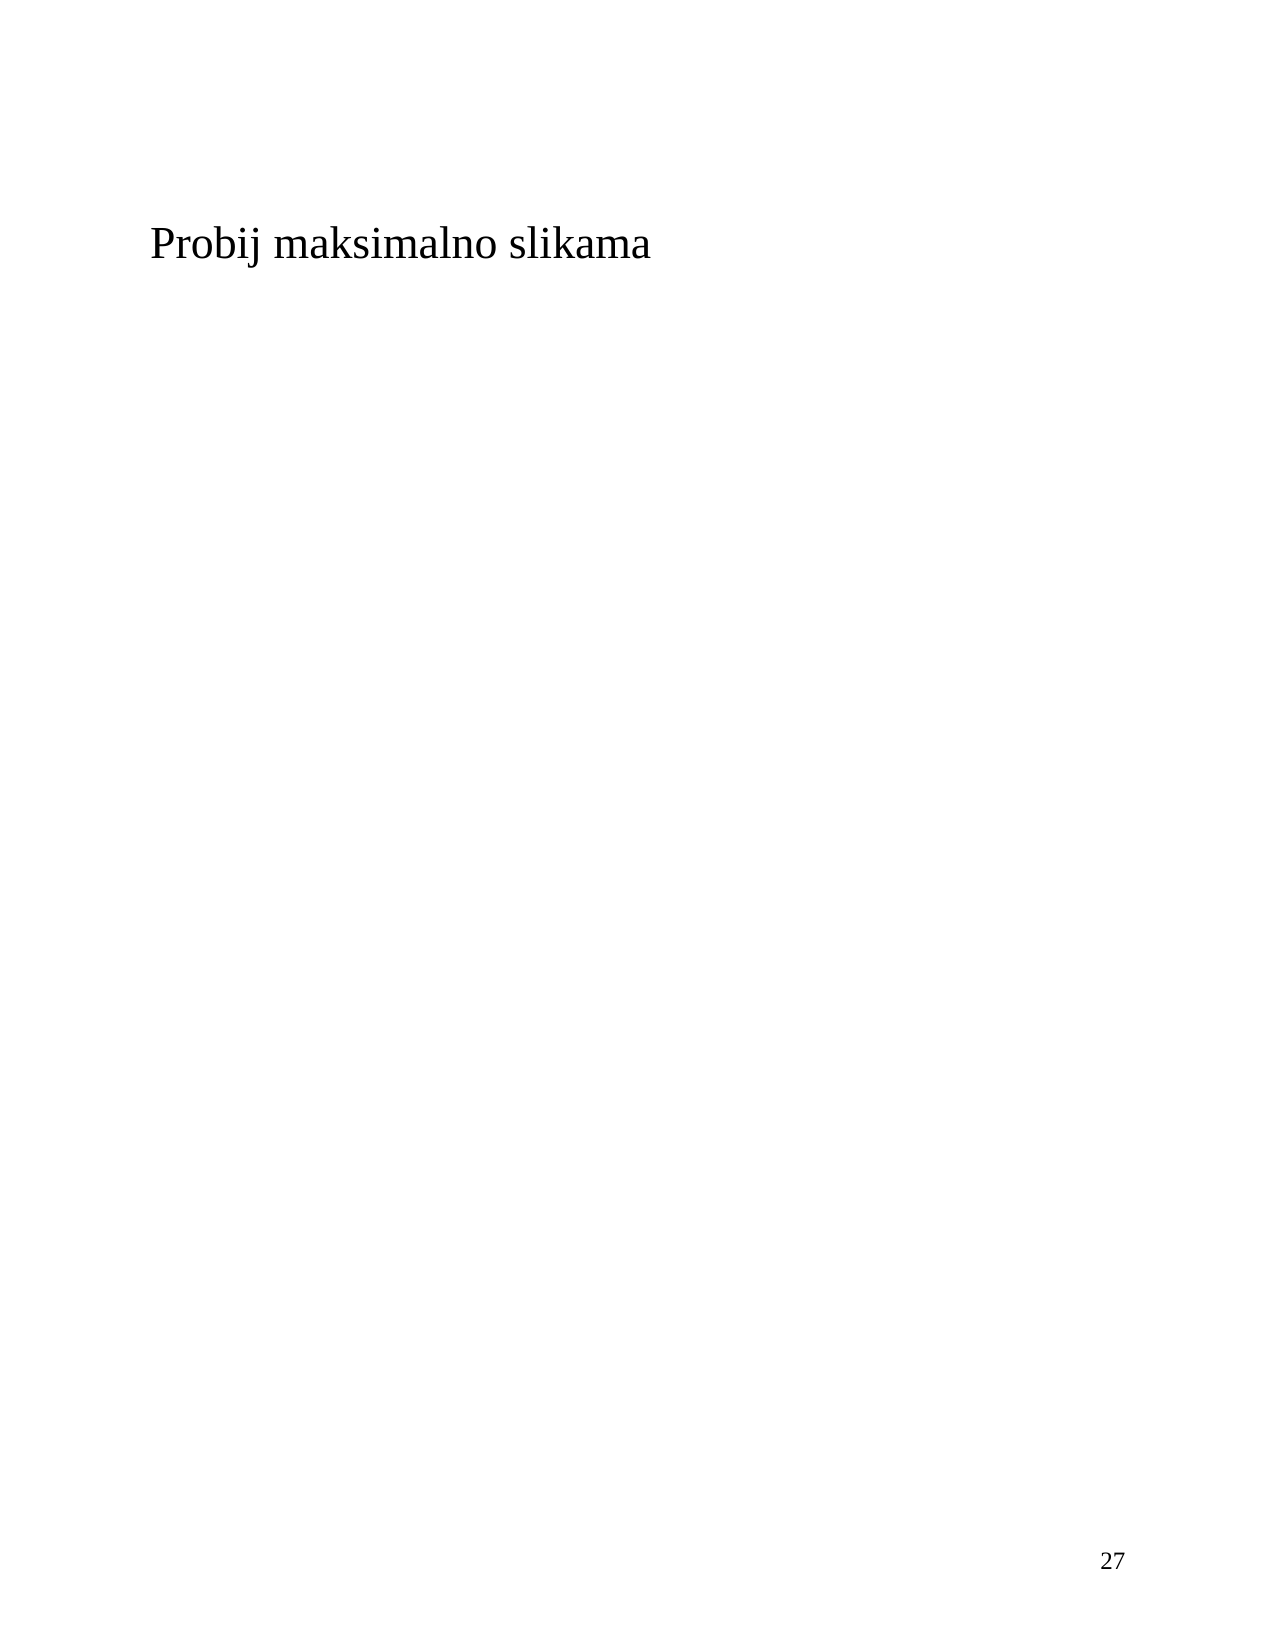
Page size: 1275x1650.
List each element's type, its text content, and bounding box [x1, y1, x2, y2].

text Probij maksimalno slikama [150, 215, 1125, 268]
